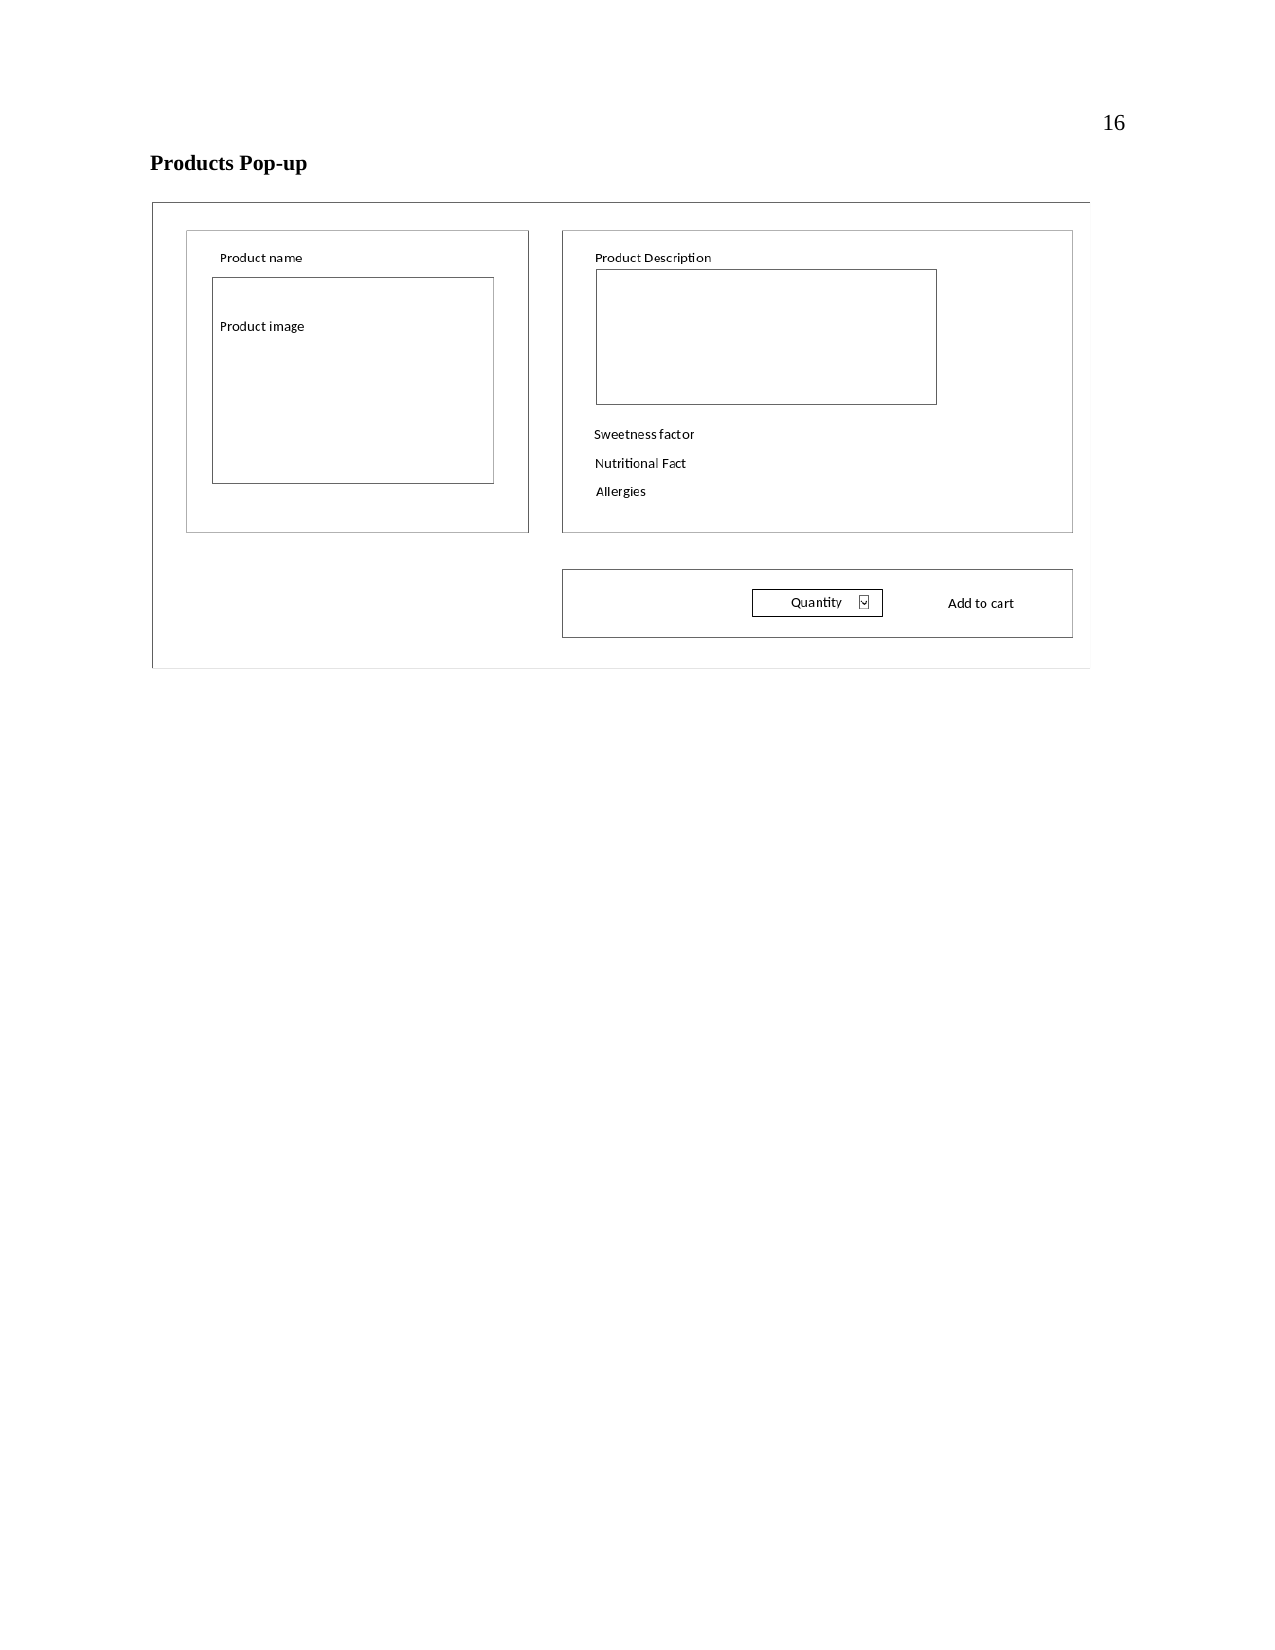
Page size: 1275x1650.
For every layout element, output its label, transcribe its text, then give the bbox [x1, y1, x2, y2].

text Products Pop-up [150, 150, 1125, 175]
